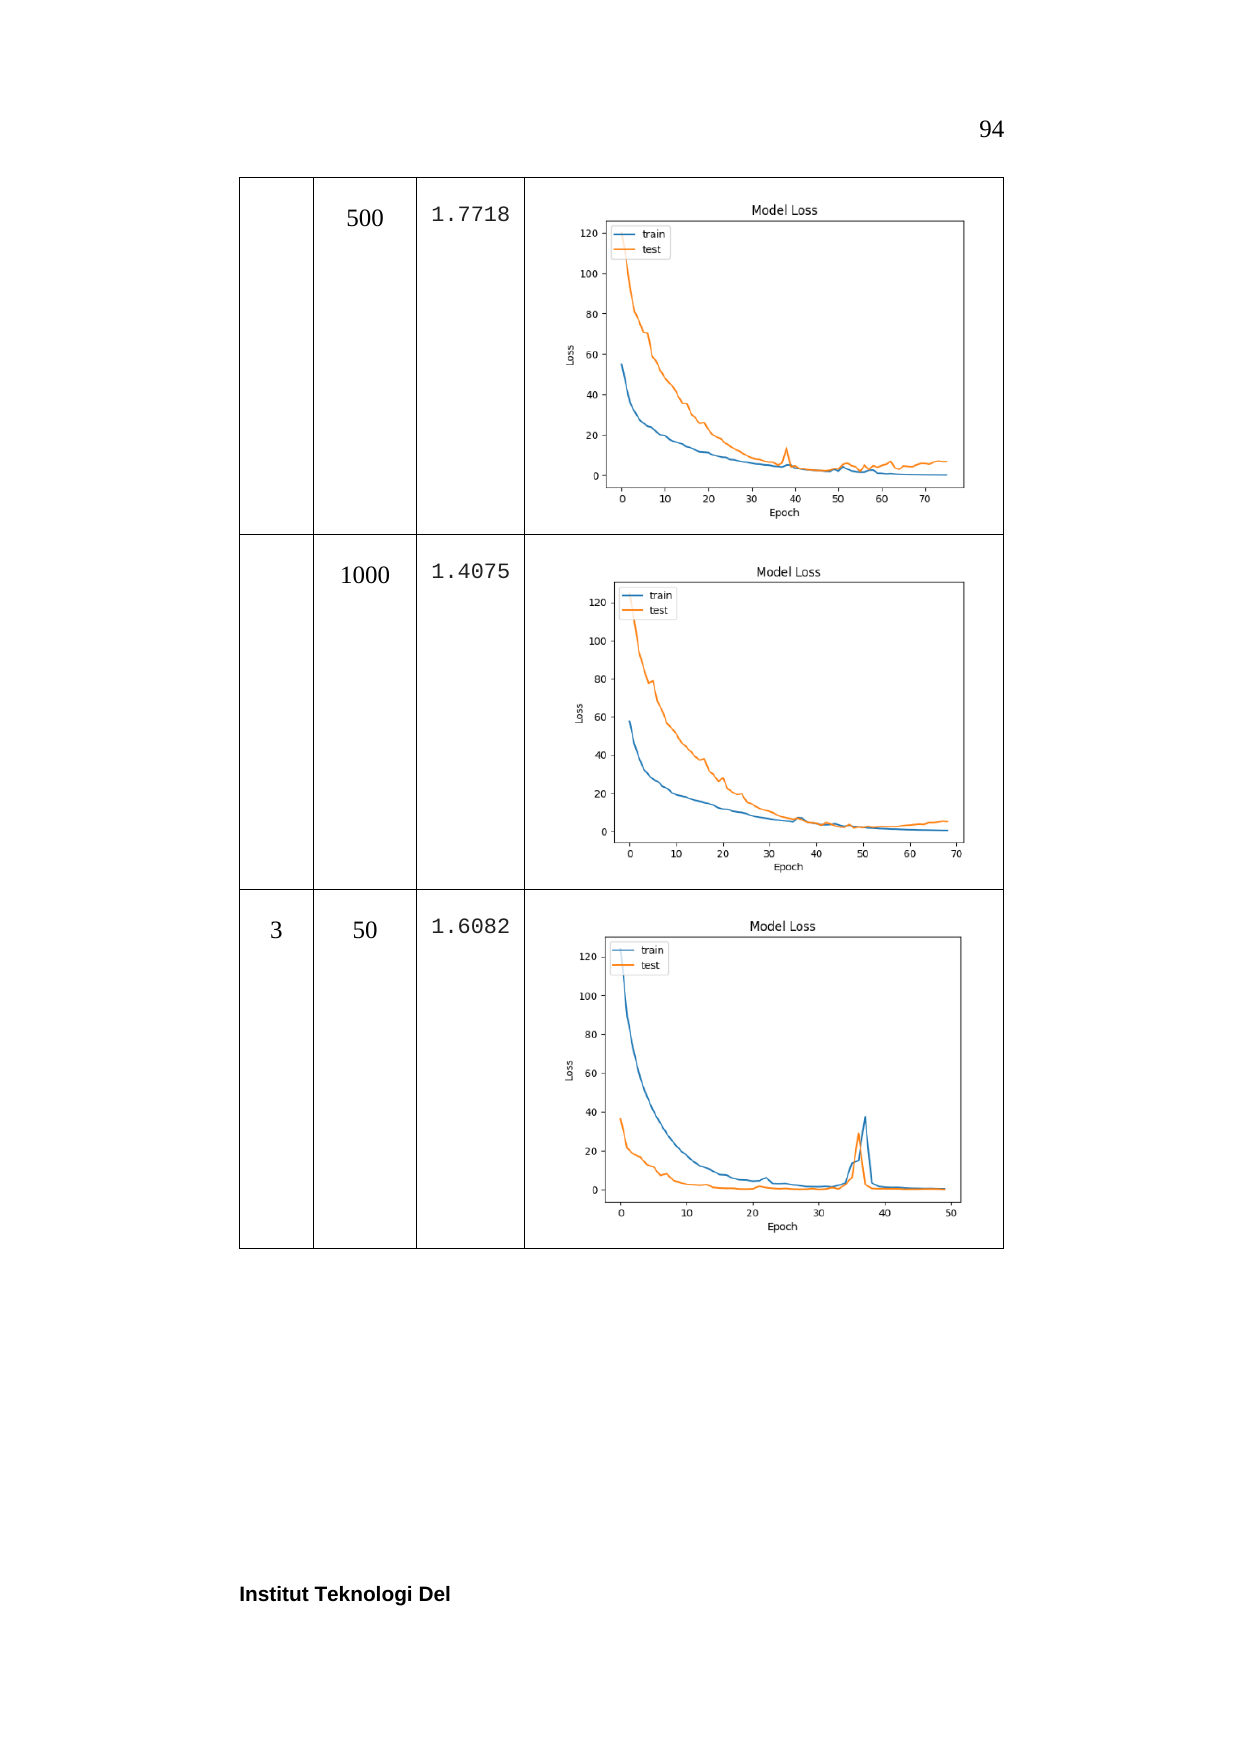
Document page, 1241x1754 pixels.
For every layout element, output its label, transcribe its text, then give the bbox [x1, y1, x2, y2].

picture [562, 915, 966, 1234]
table_cell [240, 535, 313, 889]
table_cell 1000 [314, 535, 416, 889]
table_cell 1.4075 [417, 535, 524, 889]
table_cell 1.6082 [417, 890, 524, 1248]
table_cell [240, 178, 313, 534]
table_cell [525, 535, 1003, 889]
picture [562, 203, 966, 520]
table_cell 500 [314, 178, 416, 534]
table_cell 50 [314, 890, 416, 1248]
table_cell 1.7718 [417, 178, 524, 534]
table_cell [525, 890, 1003, 1248]
picture [562, 560, 966, 875]
table_cell 3 [240, 890, 313, 1248]
table_cell [525, 178, 1003, 534]
